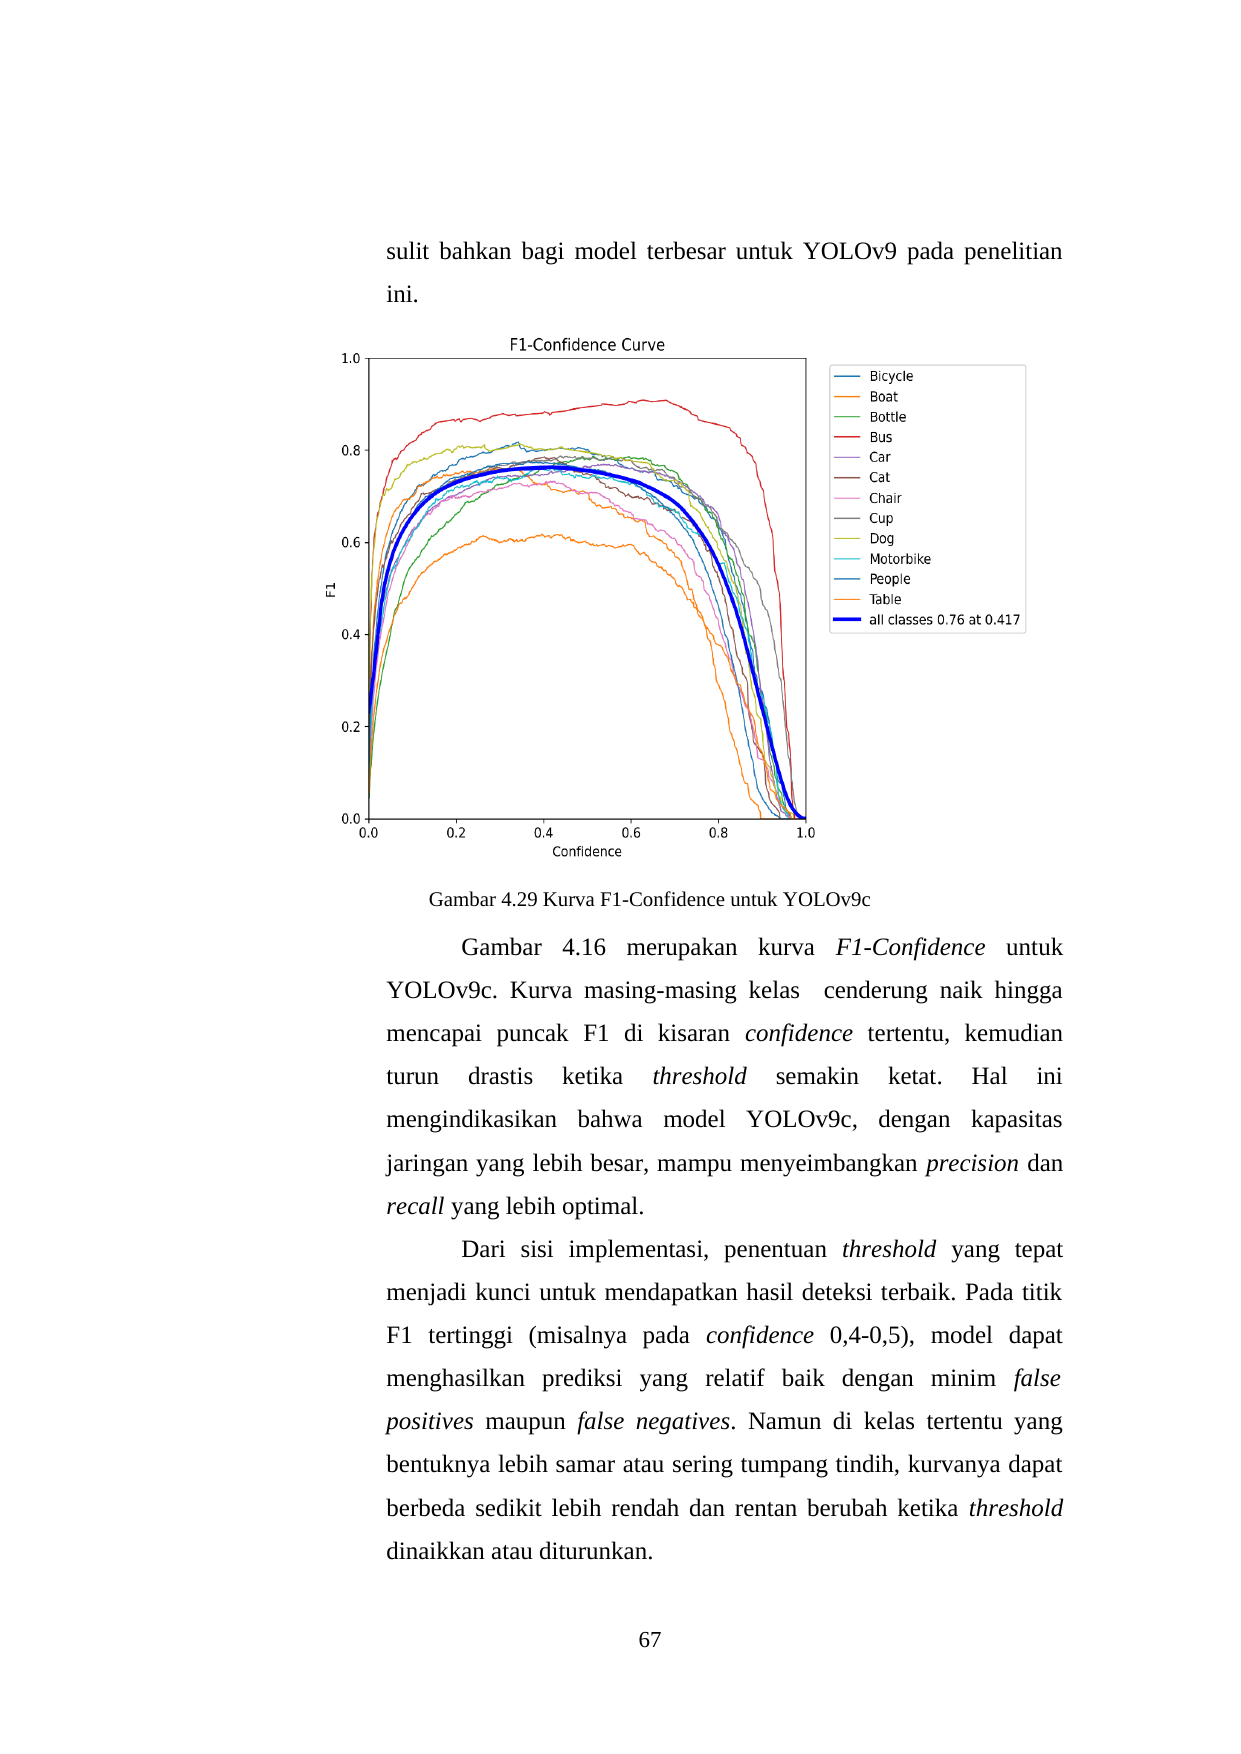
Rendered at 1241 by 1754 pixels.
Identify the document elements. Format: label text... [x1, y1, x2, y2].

text Dari sisi implementasi, penentuan threshold yang tepat menjadi kunci untuk mendapatkan hasil deteksi terbaik. Pada titik F1 tertinggi (misalnya pada confidence 0,4-0,5), model dapat menghasilkan prediksi yang relatif baik dengan minim false positives maupun false negatives. Namun di kelas tertentu yang bentuknya lebih samar atau sering tumpang tindih, kurvanya dapat berbeda sedikit lebih rendah dan rentan berubah ketika threshold dinaikkan atau diturunkan. [386, 1234, 1063, 1564]
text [386, 236, 1063, 308]
picture [311, 322, 1043, 874]
text Gambar 4.16 merupakan kurva F1-Confidence untuk YOLOv9c. Kurva masing-masing kelas cenderung naik hingga mencapai puncak F1 di kisaran confidence tertentu, kemudian turun drastis ketika threshold semakin ketat. Hal ini mengindikasikan bahwa model YOLOv9c, dengan kapasitas jaringan yang lebih besar, mampu menyeimbangkan precision dan recall yang lebih optimal. [386, 932, 1063, 1219]
